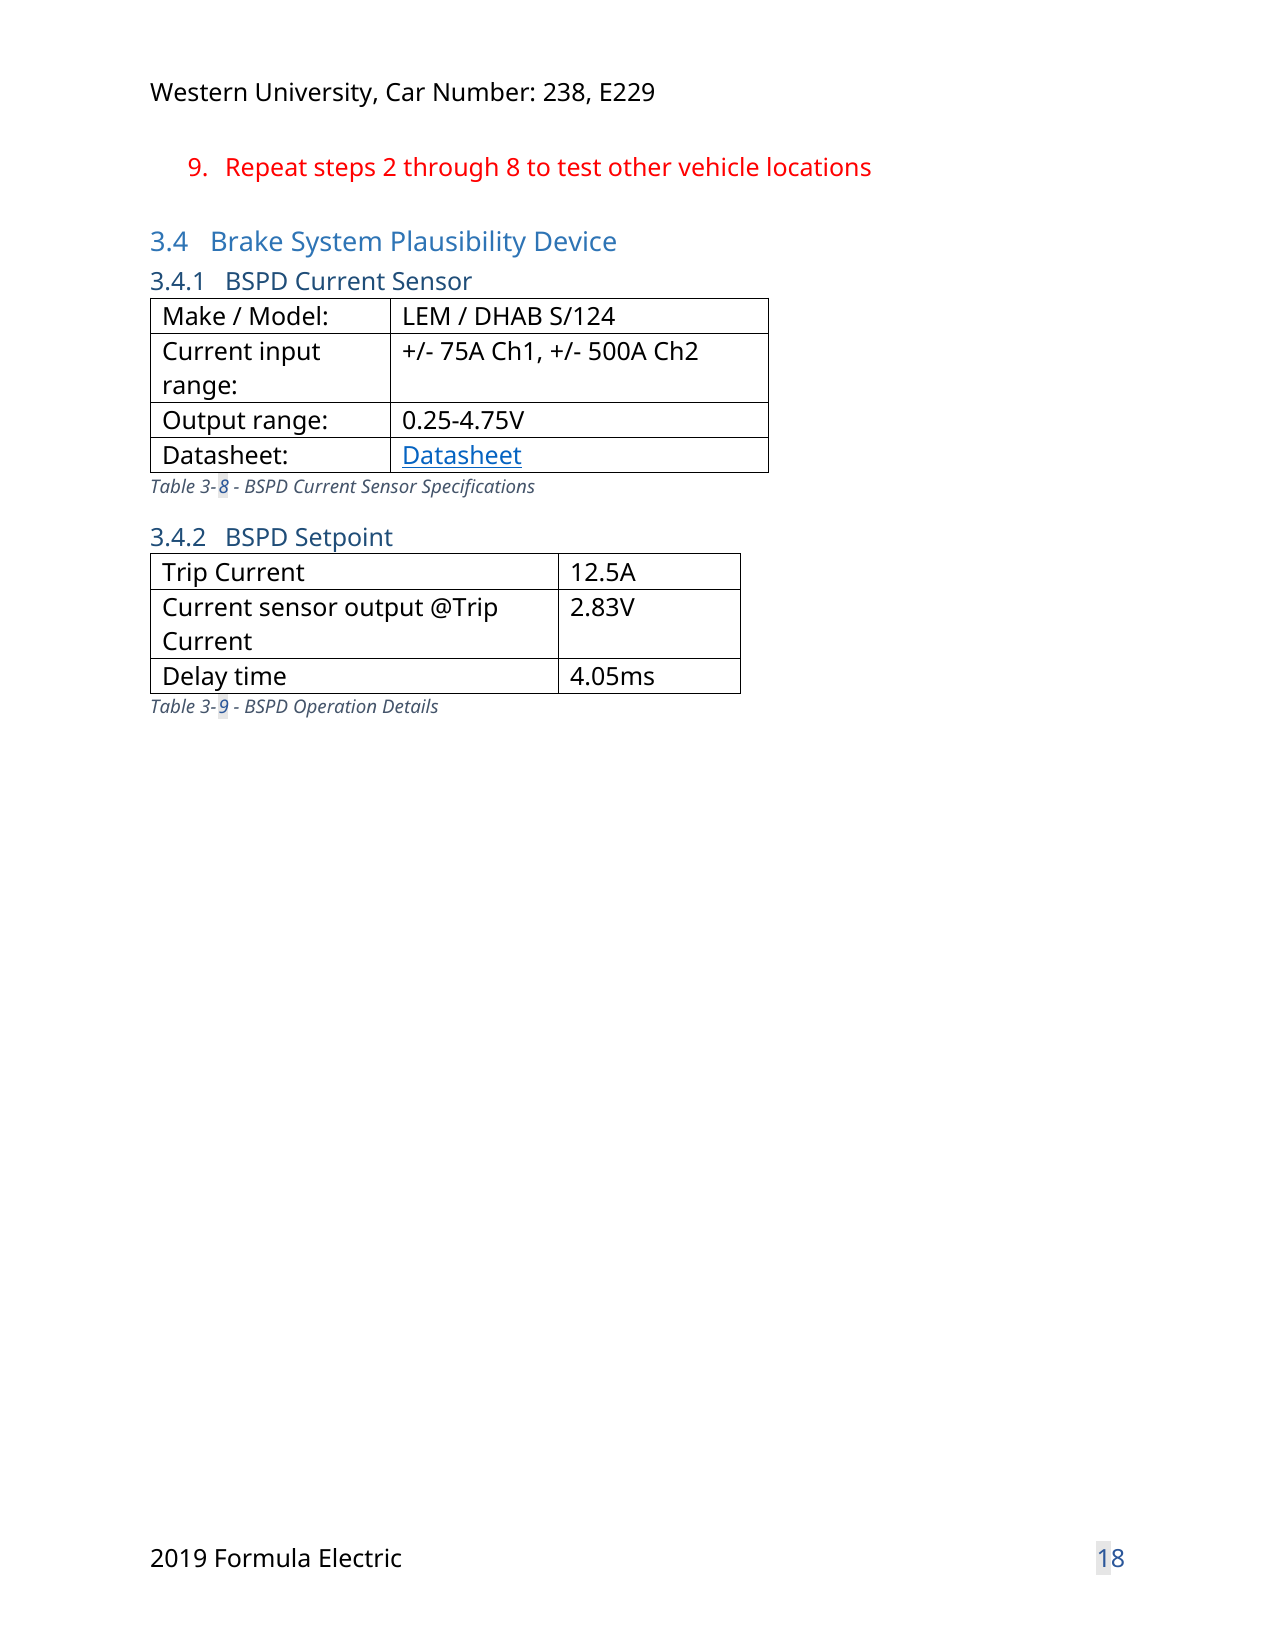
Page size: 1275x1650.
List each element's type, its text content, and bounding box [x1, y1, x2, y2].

table_cell Output range: [151, 403, 390, 437]
table_cell 0.25-4.75V [391, 403, 768, 437]
list Repeat steps 2 through 8 to test other vehicle locations [187, 150, 1125, 184]
table_cell Current input range: [151, 334, 390, 402]
table_header 12.5A [559, 554, 740, 588]
table_cell Current sensor output @Trip Current [151, 590, 558, 658]
subtitle Brake System Plausibility Device [150, 222, 1125, 259]
table_header Trip Current [151, 554, 558, 588]
table_header Make / Model: [151, 299, 390, 332]
table_cell 4.05ms [559, 659, 740, 693]
subtitle BSPD Setpoint [150, 519, 1125, 553]
table_cell 2.83V [559, 590, 740, 658]
table_cell Datasheet: [151, 438, 390, 472]
subtitle BSPD Current Sensor [150, 263, 1125, 297]
table_cell Datasheet [391, 438, 768, 472]
table_header LEM / DHAB S/124 [391, 299, 768, 332]
table_cell +/- 75A Ch1, +/- 500A Ch2 [391, 334, 768, 402]
table_cell Delay time [151, 659, 558, 693]
